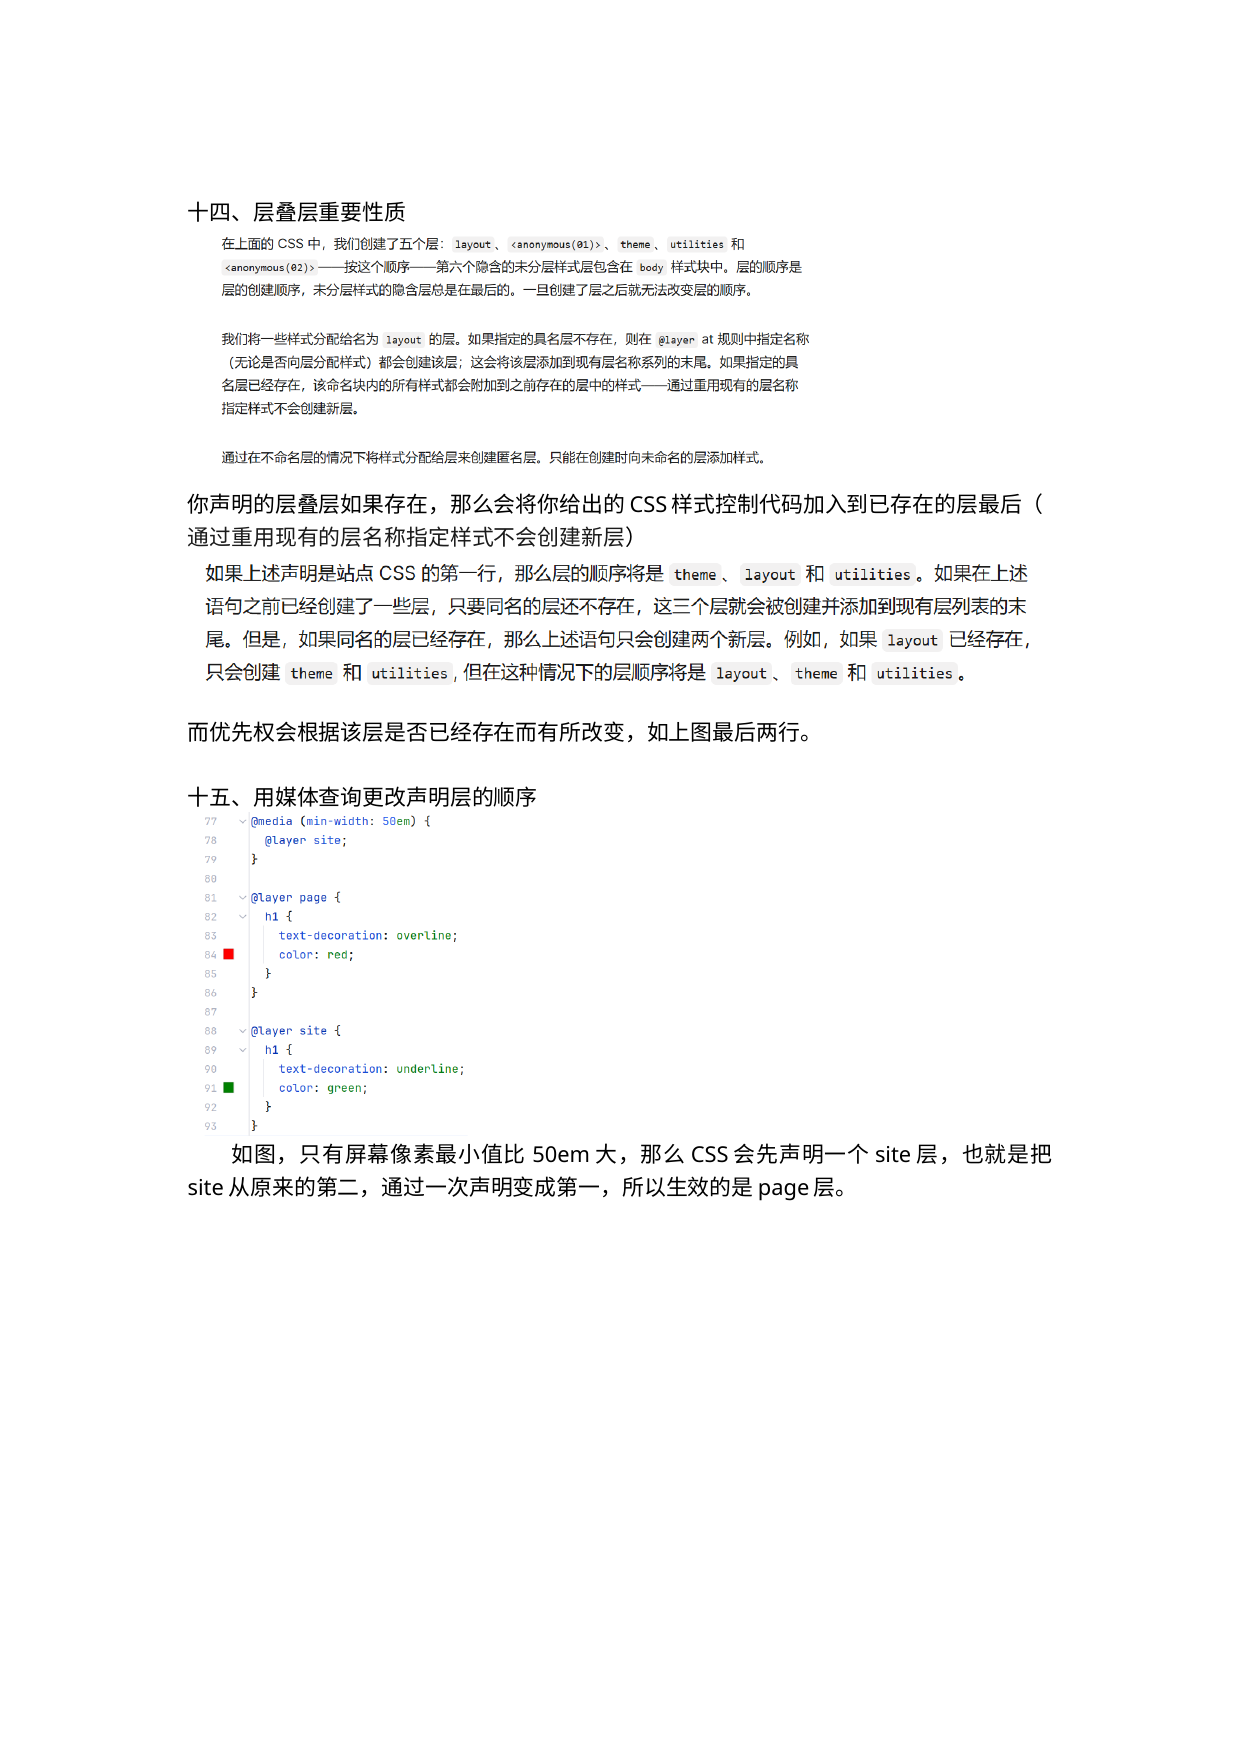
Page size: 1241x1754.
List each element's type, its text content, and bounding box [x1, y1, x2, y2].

picture [204, 812, 468, 1136]
text 通过重用现有的层名称指定样式不会创建新层） [187, 519, 1053, 552]
text 你声明的层叠层如果存在，那么会将你给出的CSS样式控制代码加入到已存在的层最后（ [187, 487, 1053, 519]
text 如图，只有屏幕像素最小值比50em大，那么CSS会先声明一个site层，也就是把site从原来的第二，通过一次声明变成第一，所以生效的是page层。 [187, 1137, 1053, 1202]
text 而优先权会根据该层是否已经存在而有所改变，如上图最后两行。 [187, 714, 1053, 747]
picture [216, 227, 812, 481]
picture [187, 552, 1053, 704]
text 十五、用媒体查询更改声明层的顺序 [187, 779, 1053, 812]
